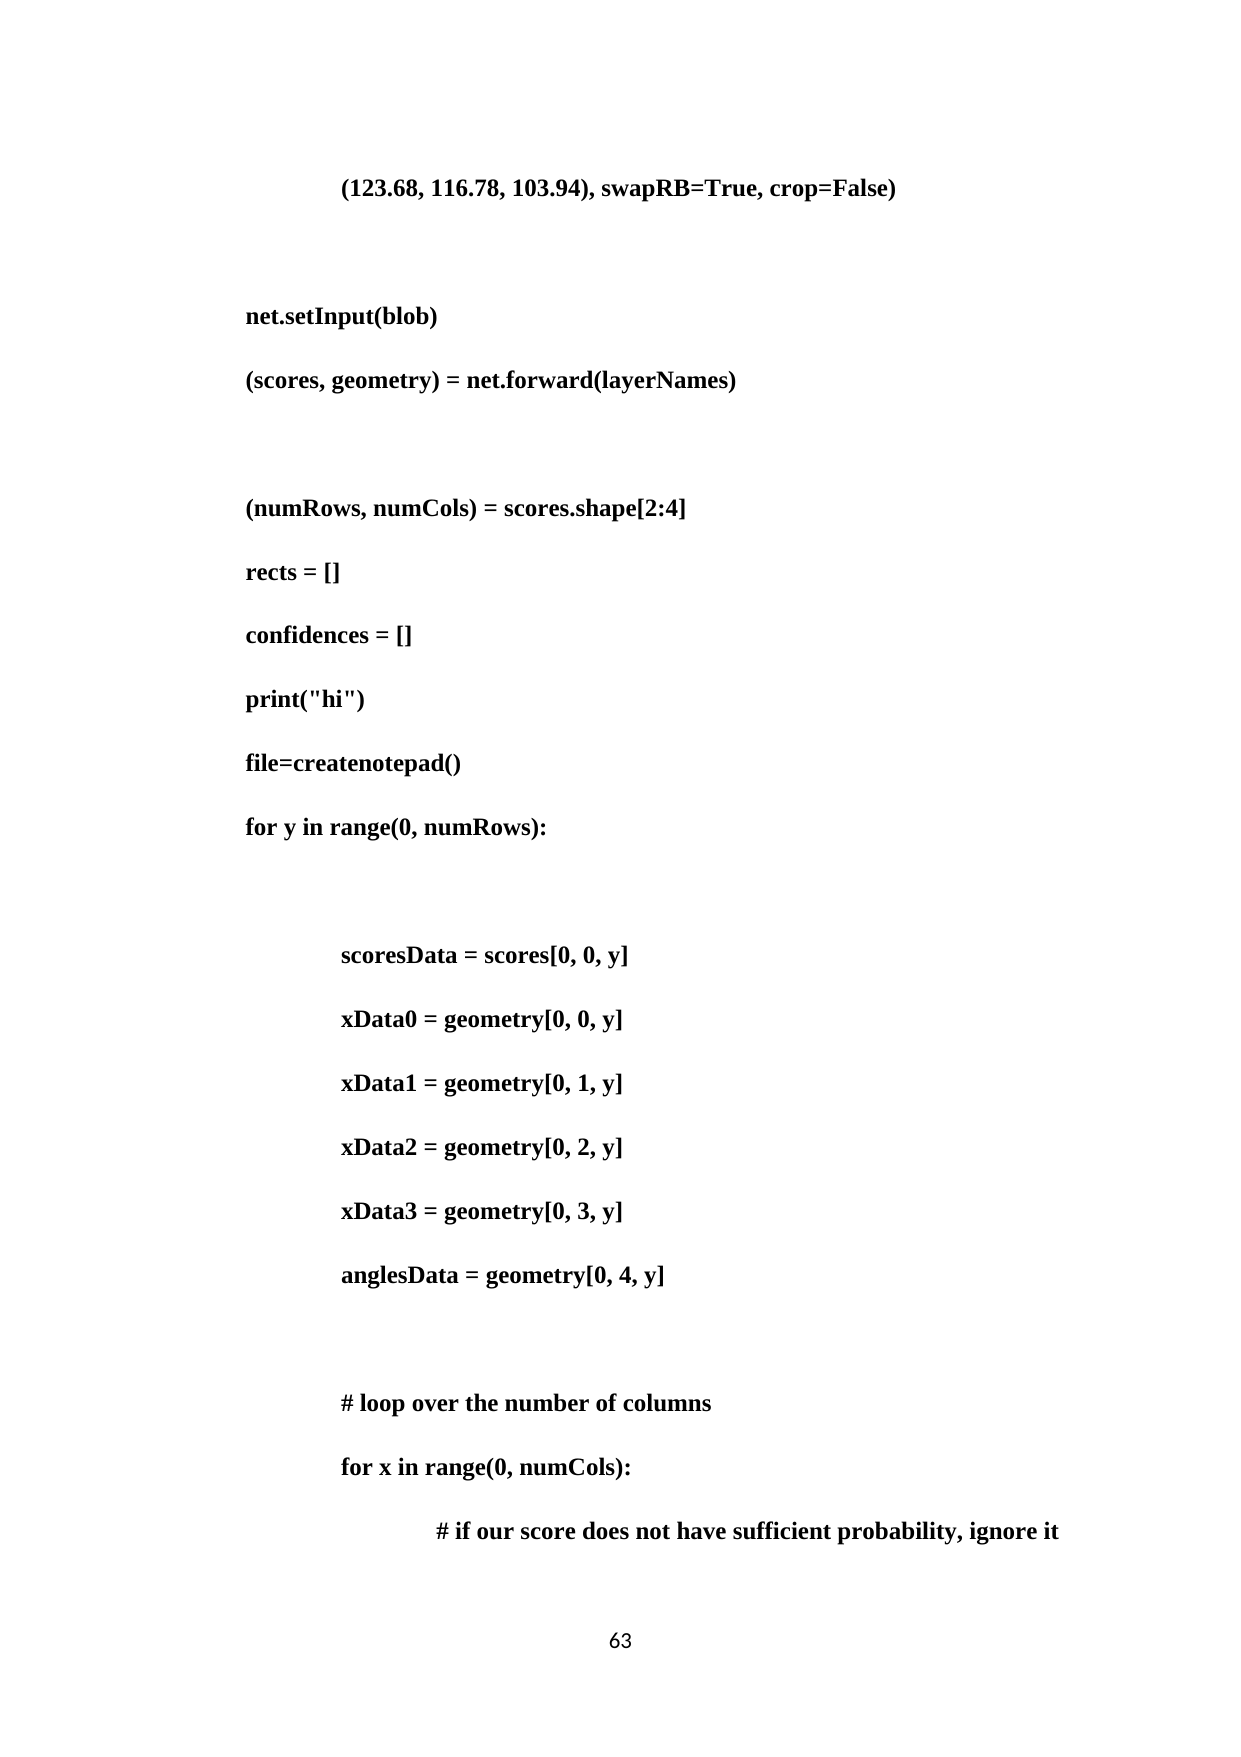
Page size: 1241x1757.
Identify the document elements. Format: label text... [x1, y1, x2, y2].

text net.setInput(blob) [150, 301, 1090, 329]
text print("hi") [150, 684, 1090, 713]
text xData0 = geometry[0, 0, y] [150, 1004, 1090, 1033]
text (scores, geometry) = net.forward(layerNames) [150, 365, 1090, 393]
text # if our score does not have sufficient probability, ignore it [150, 1516, 1090, 1545]
text file=createnotepad() [150, 748, 1090, 777]
text (123.68, 116.78, 103.94), swapRB=True, crop=False) [150, 173, 1090, 202]
text xData1 = geometry[0, 1, y] [150, 1068, 1090, 1097]
text xData3 = geometry[0, 3, y] [150, 1196, 1090, 1225]
text # loop over the number of columns [150, 1388, 1090, 1417]
text anglesData = geometry[0, 4, y] [150, 1260, 1090, 1289]
text (numRows, numCols) = scores.shape[2:4] [150, 493, 1090, 521]
text for y in range(0, numRows): [150, 812, 1090, 841]
text rects = [] [150, 557, 1090, 585]
text confidences = [] [150, 621, 1090, 649]
text scoresData = scores[0, 0, y] [150, 940, 1090, 969]
text xData2 = geometry[0, 2, y] [150, 1132, 1090, 1161]
text for x in range(0, numCols): [150, 1452, 1090, 1481]
